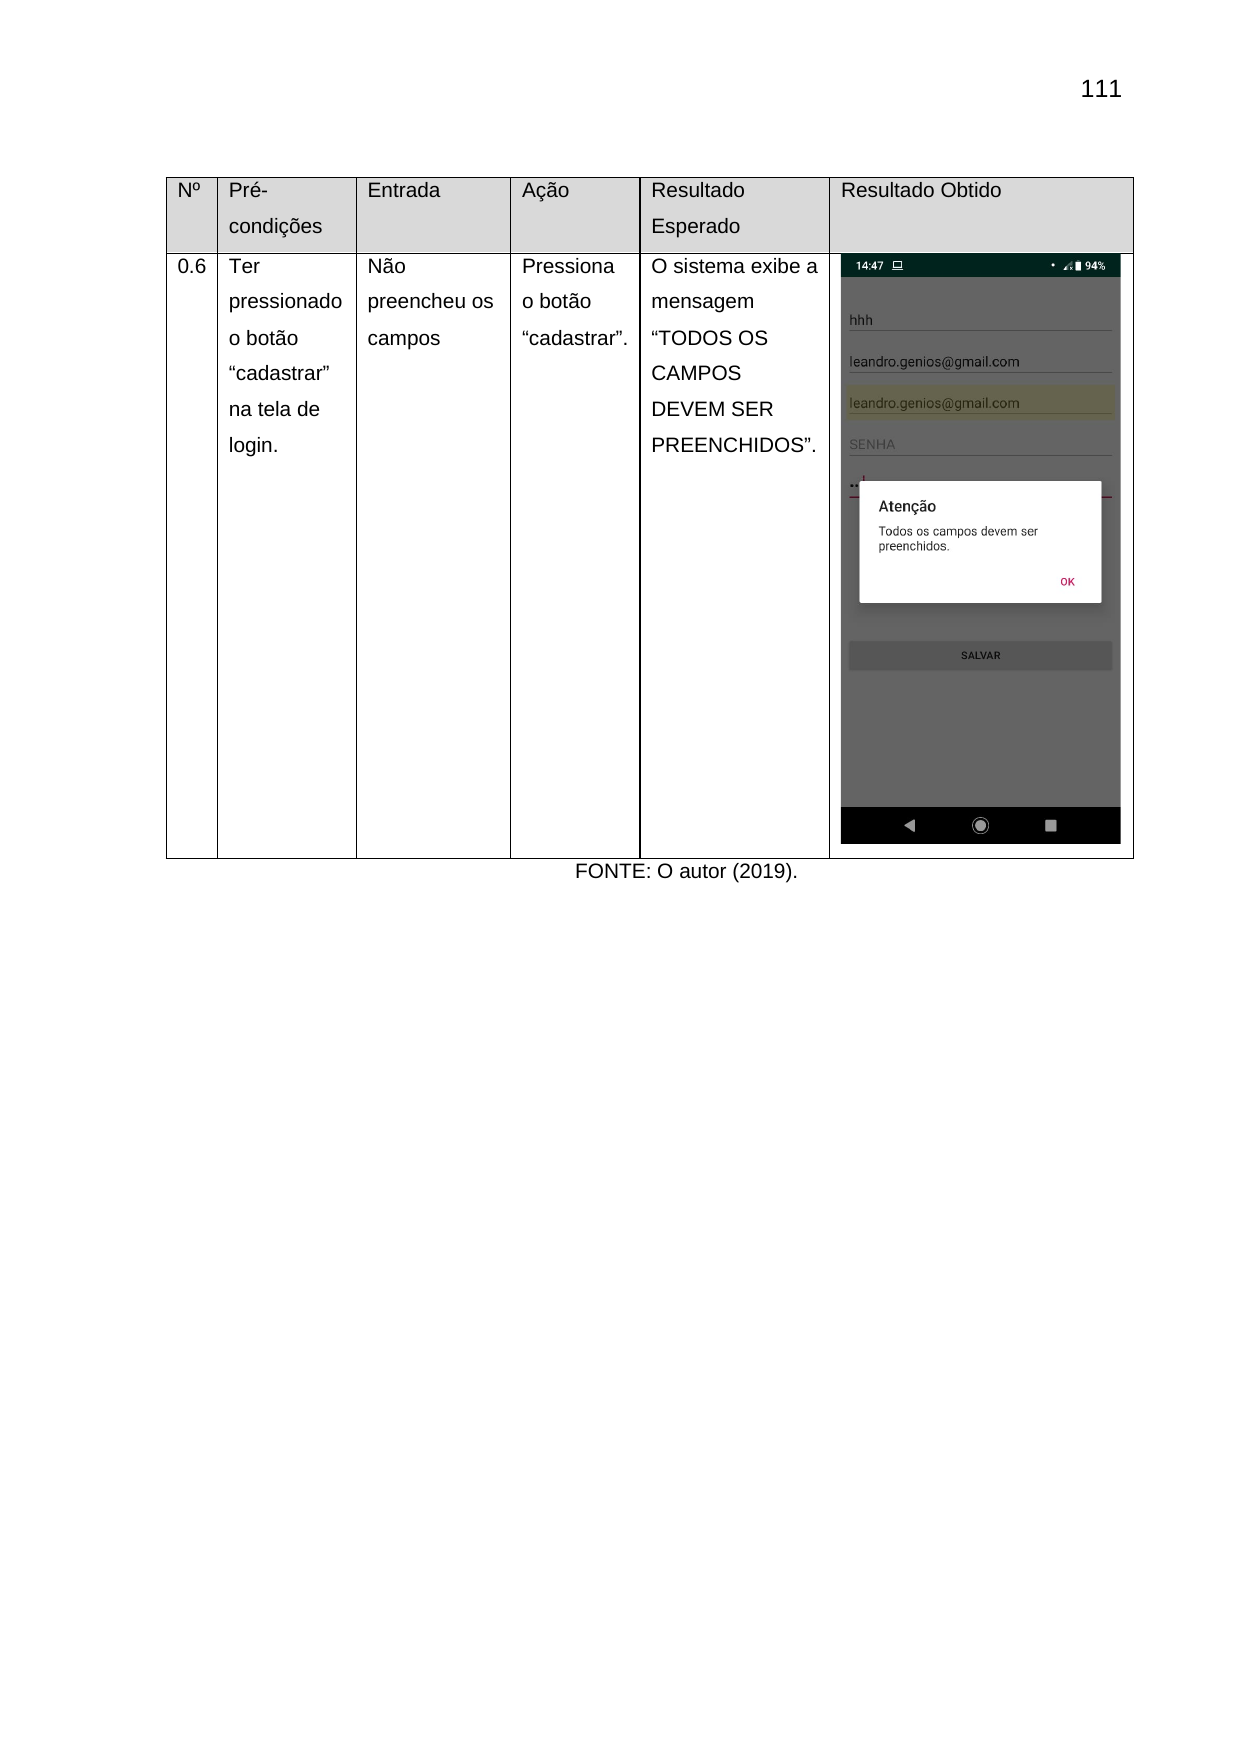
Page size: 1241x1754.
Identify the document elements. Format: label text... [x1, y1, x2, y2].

table_header Entrada [357, 178, 510, 252]
table_cell Ter pressionado o botão “cadastrar” na tela de login. [218, 254, 356, 858]
table_header Resultado Esperado [641, 178, 829, 252]
table_header Resultado Obtido [830, 178, 1133, 252]
text FONTE: O autor (2019). [177, 859, 1122, 883]
table_cell Pressiona o botão “cadastrar”. [511, 254, 639, 858]
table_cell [641, 254, 829, 858]
table_cell [830, 254, 1133, 858]
table_header Pré-condições [218, 178, 356, 252]
picture [840, 253, 1121, 844]
table_header Nº [167, 178, 217, 252]
table_cell Não preencheu os campos [357, 254, 510, 858]
table_header Ação [511, 178, 639, 252]
table_cell 0.6 [167, 254, 217, 858]
